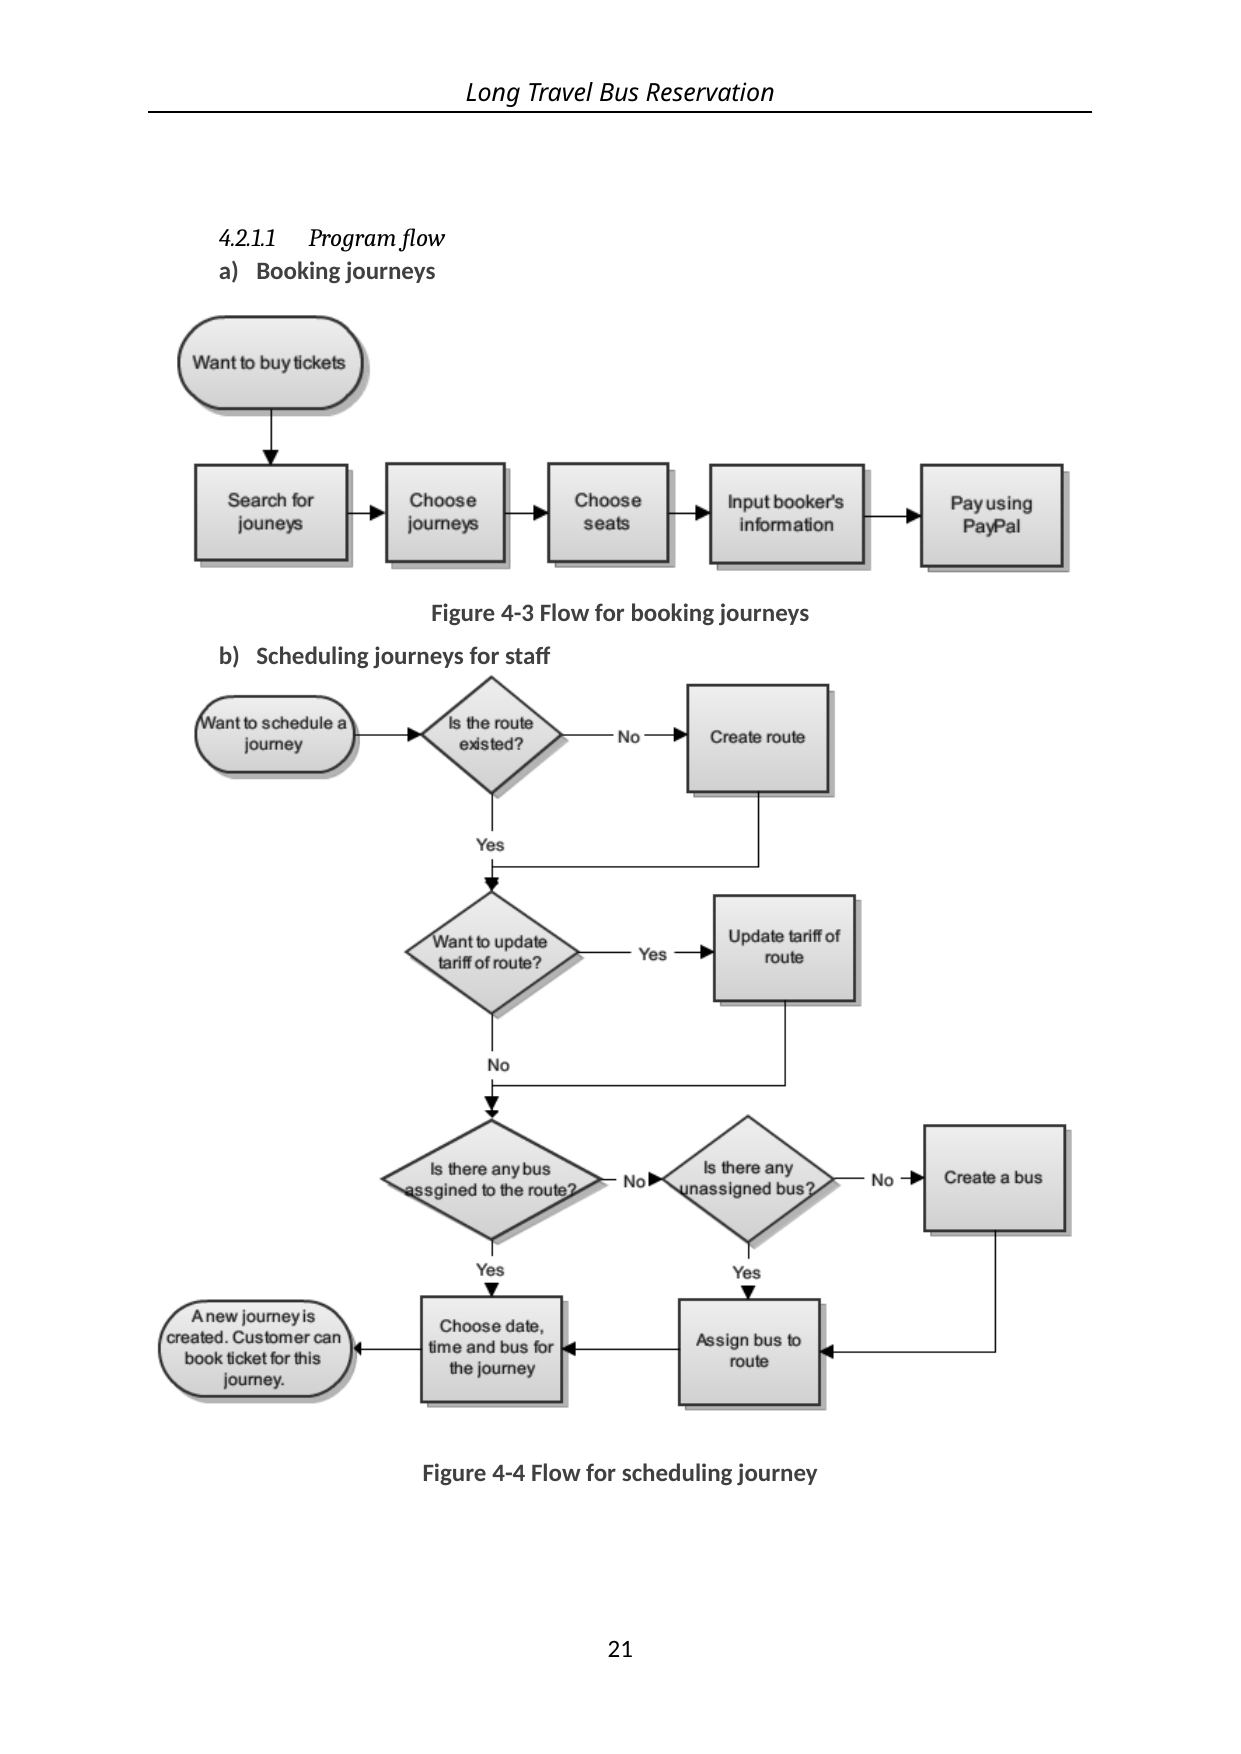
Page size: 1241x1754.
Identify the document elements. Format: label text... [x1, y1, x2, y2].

list Booking journeys [218, 255, 1092, 285]
picture [147, 285, 1093, 597]
list Scheduling journeys for staff [218, 640, 1092, 670]
picture [147, 670, 1093, 1433]
subtitle Program flow [218, 223, 1092, 252]
